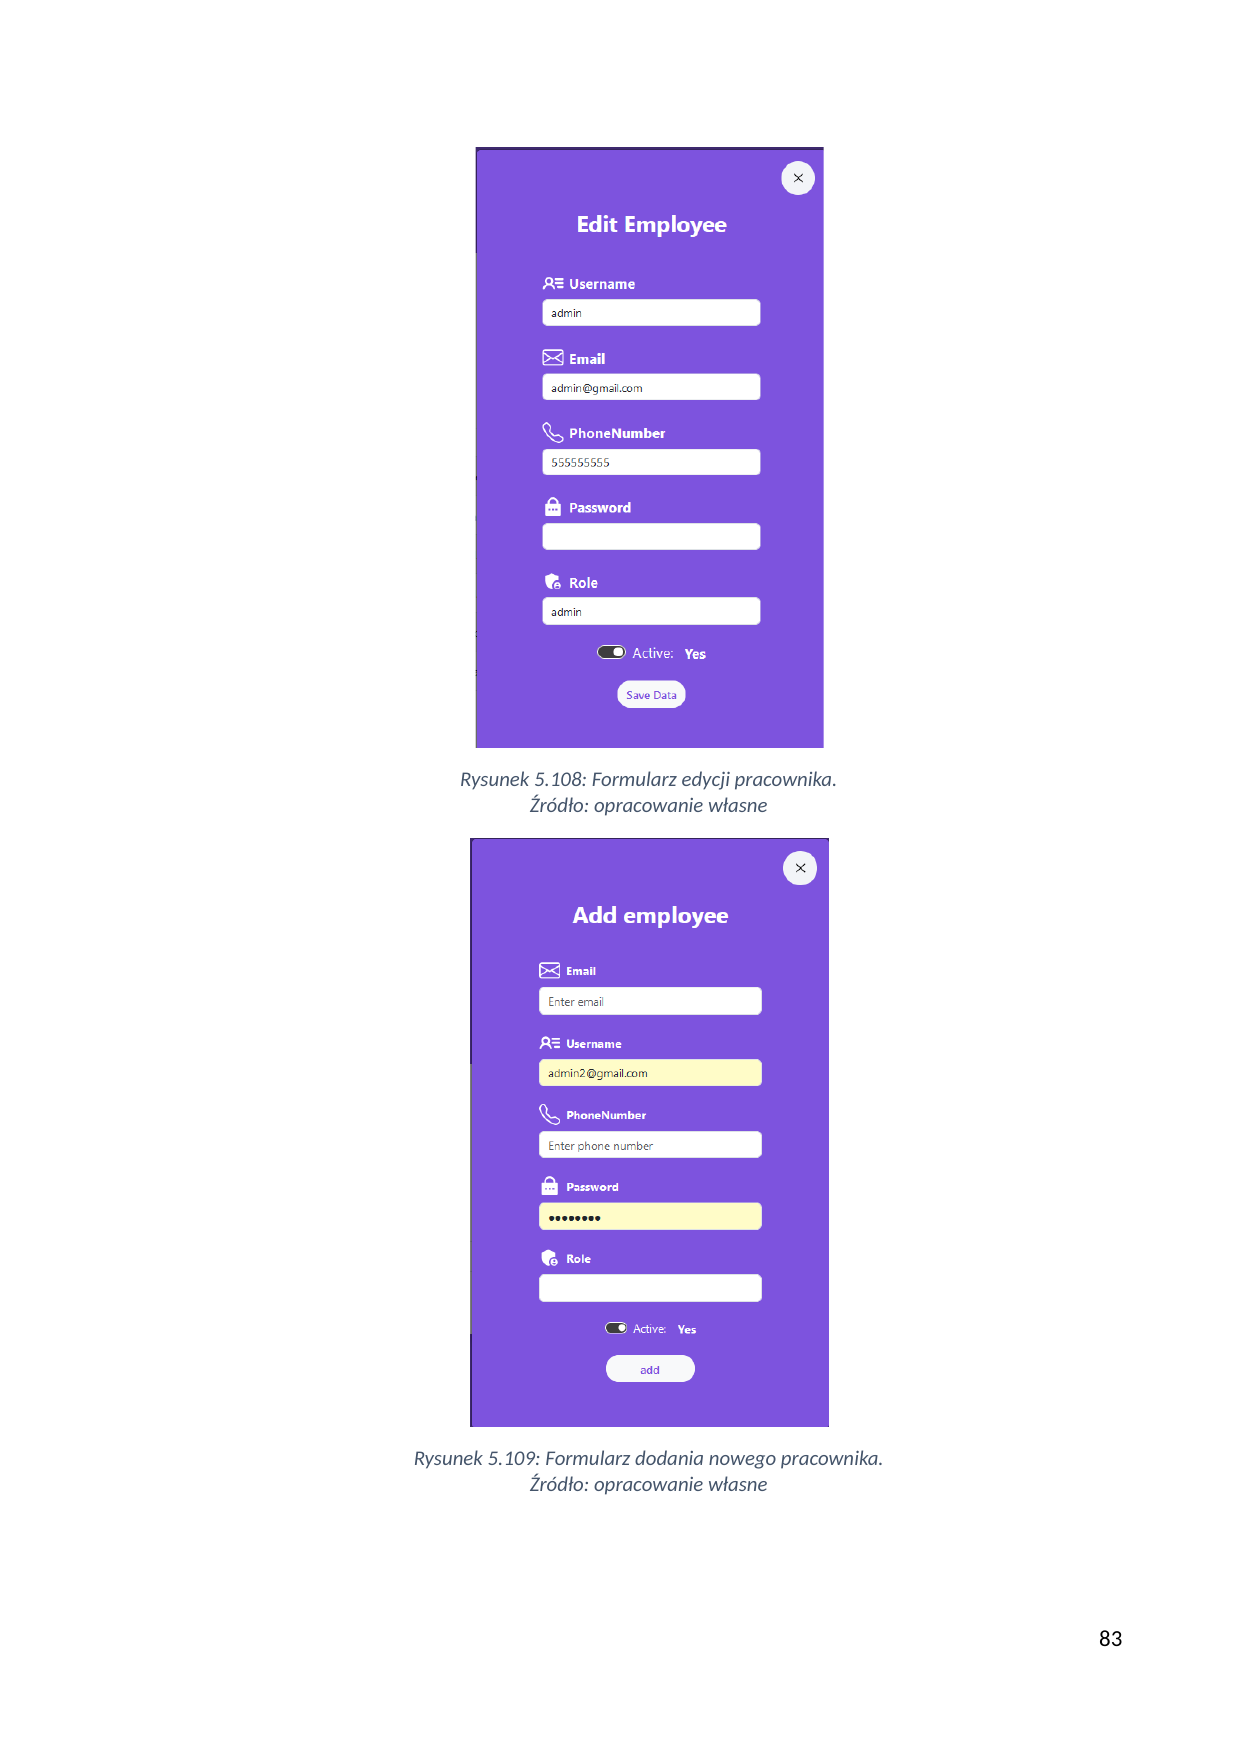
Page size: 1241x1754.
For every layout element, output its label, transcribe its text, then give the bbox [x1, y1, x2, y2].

text Źródło: opracowanie własne [177, 1471, 1122, 1496]
text Źródło: opracowanie własne [177, 792, 1122, 817]
picture [470, 838, 829, 1427]
picture [475, 147, 824, 748]
